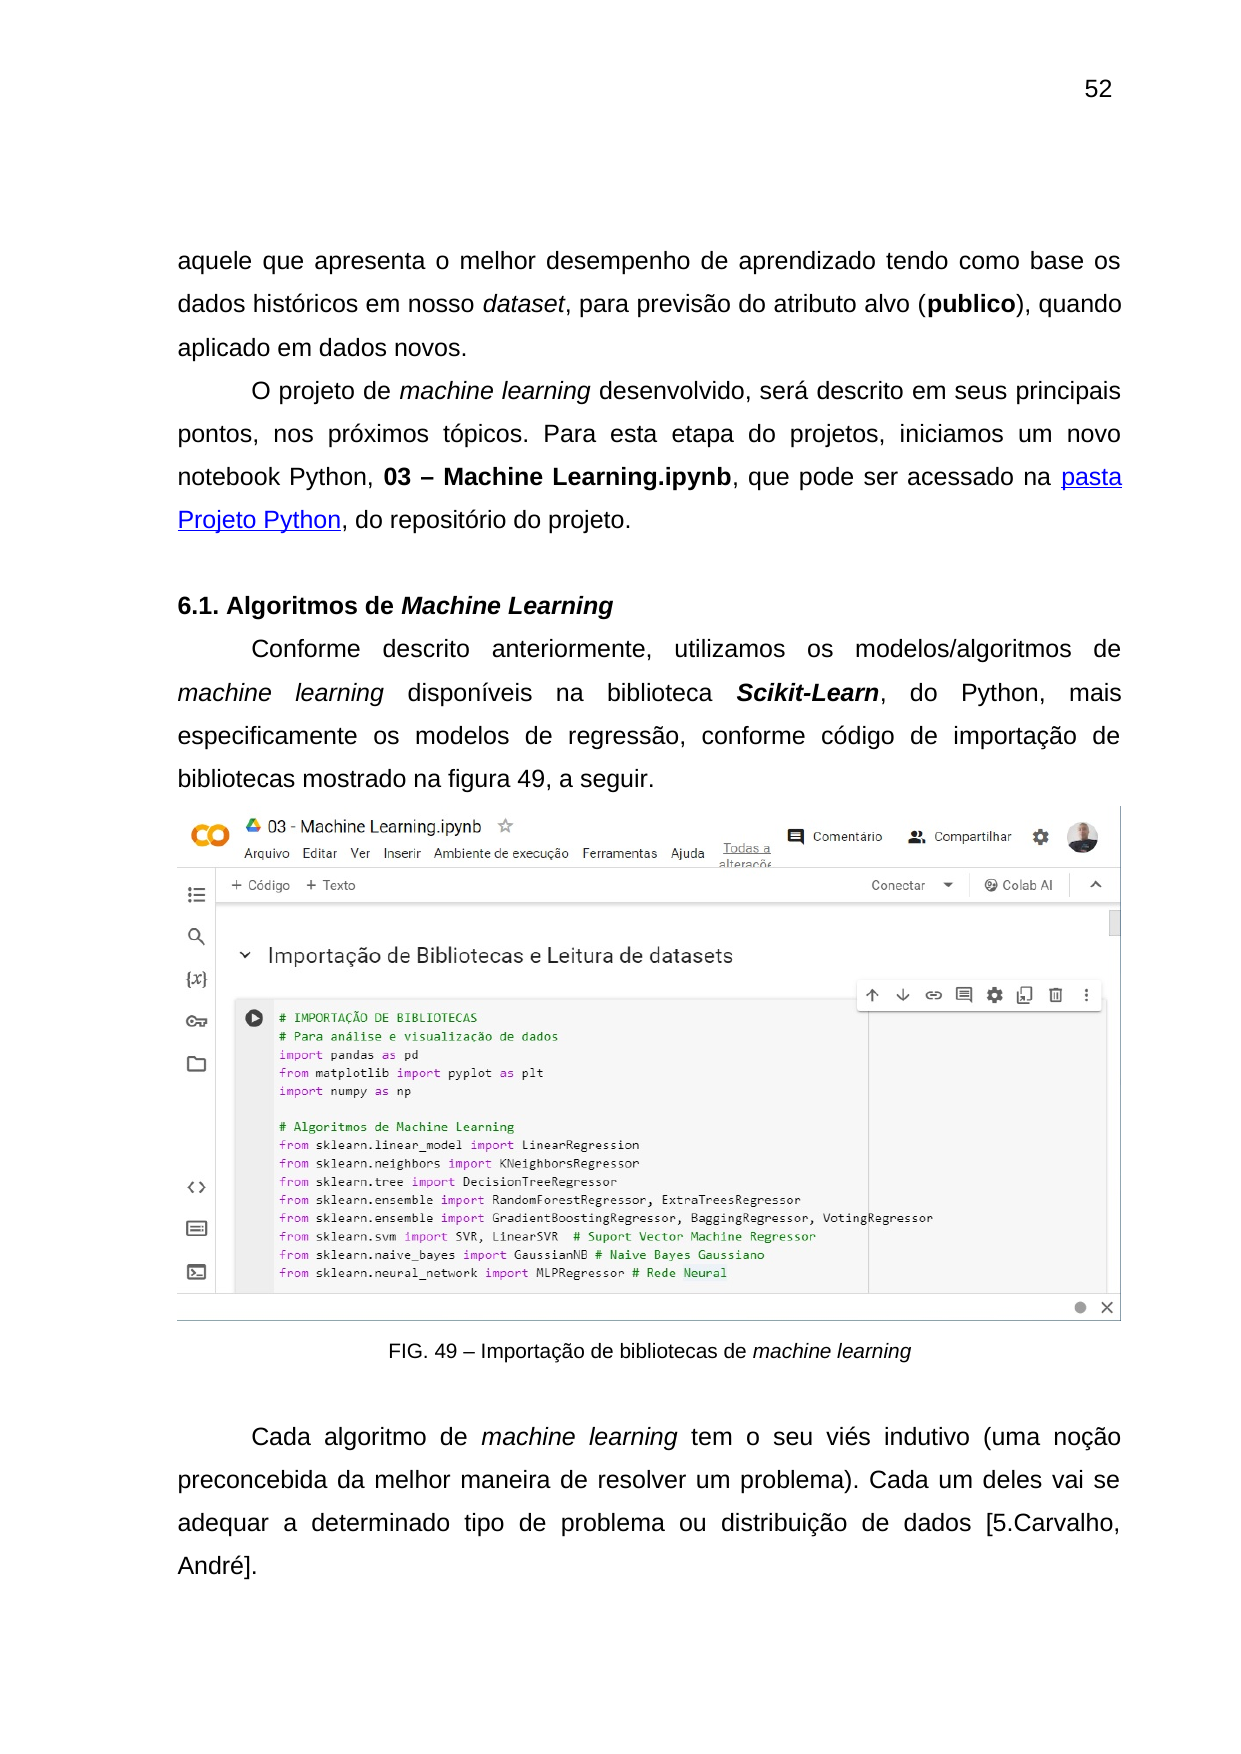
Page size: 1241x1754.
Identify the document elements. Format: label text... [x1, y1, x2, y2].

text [177, 246, 1122, 361]
text Cada algoritmo de machine learning tem o seu viés indutivo (uma noção preconcebida da melhor maneira de resolver um problema). Cada um deles vai se adequar a determinado tipo de problema ou distribuição de dados [5.Carvalho, André]. [177, 1422, 1122, 1580]
text O projeto de machine learning desenvolvido, será descrito em seus principais pontos, nos próximos tópicos. Para esta etapa do projetos, iniciamos um novo notebook Python, 03 – Machine Learning.ipynb, que pode ser acessado na pasta Projeto Python, do repositório do projeto. [177, 376, 1122, 534]
picture [177, 806, 1121, 1321]
text FIG. 49 – Importação de bibliotecas de machine learning [177, 1335, 1122, 1364]
subtitle 6.1. Algoritmos de Machine Learning [177, 591, 1122, 620]
text Conforme descrito anteriormente, utilizamos os modelos/algoritmos de machine learning disponíveis na biblioteca Scikit-Learn, do Python, mais especificamente os modelos de regressão, conforme código de importação de bibliotecas mostrado na figura 49, a seguir. [177, 634, 1122, 792]
